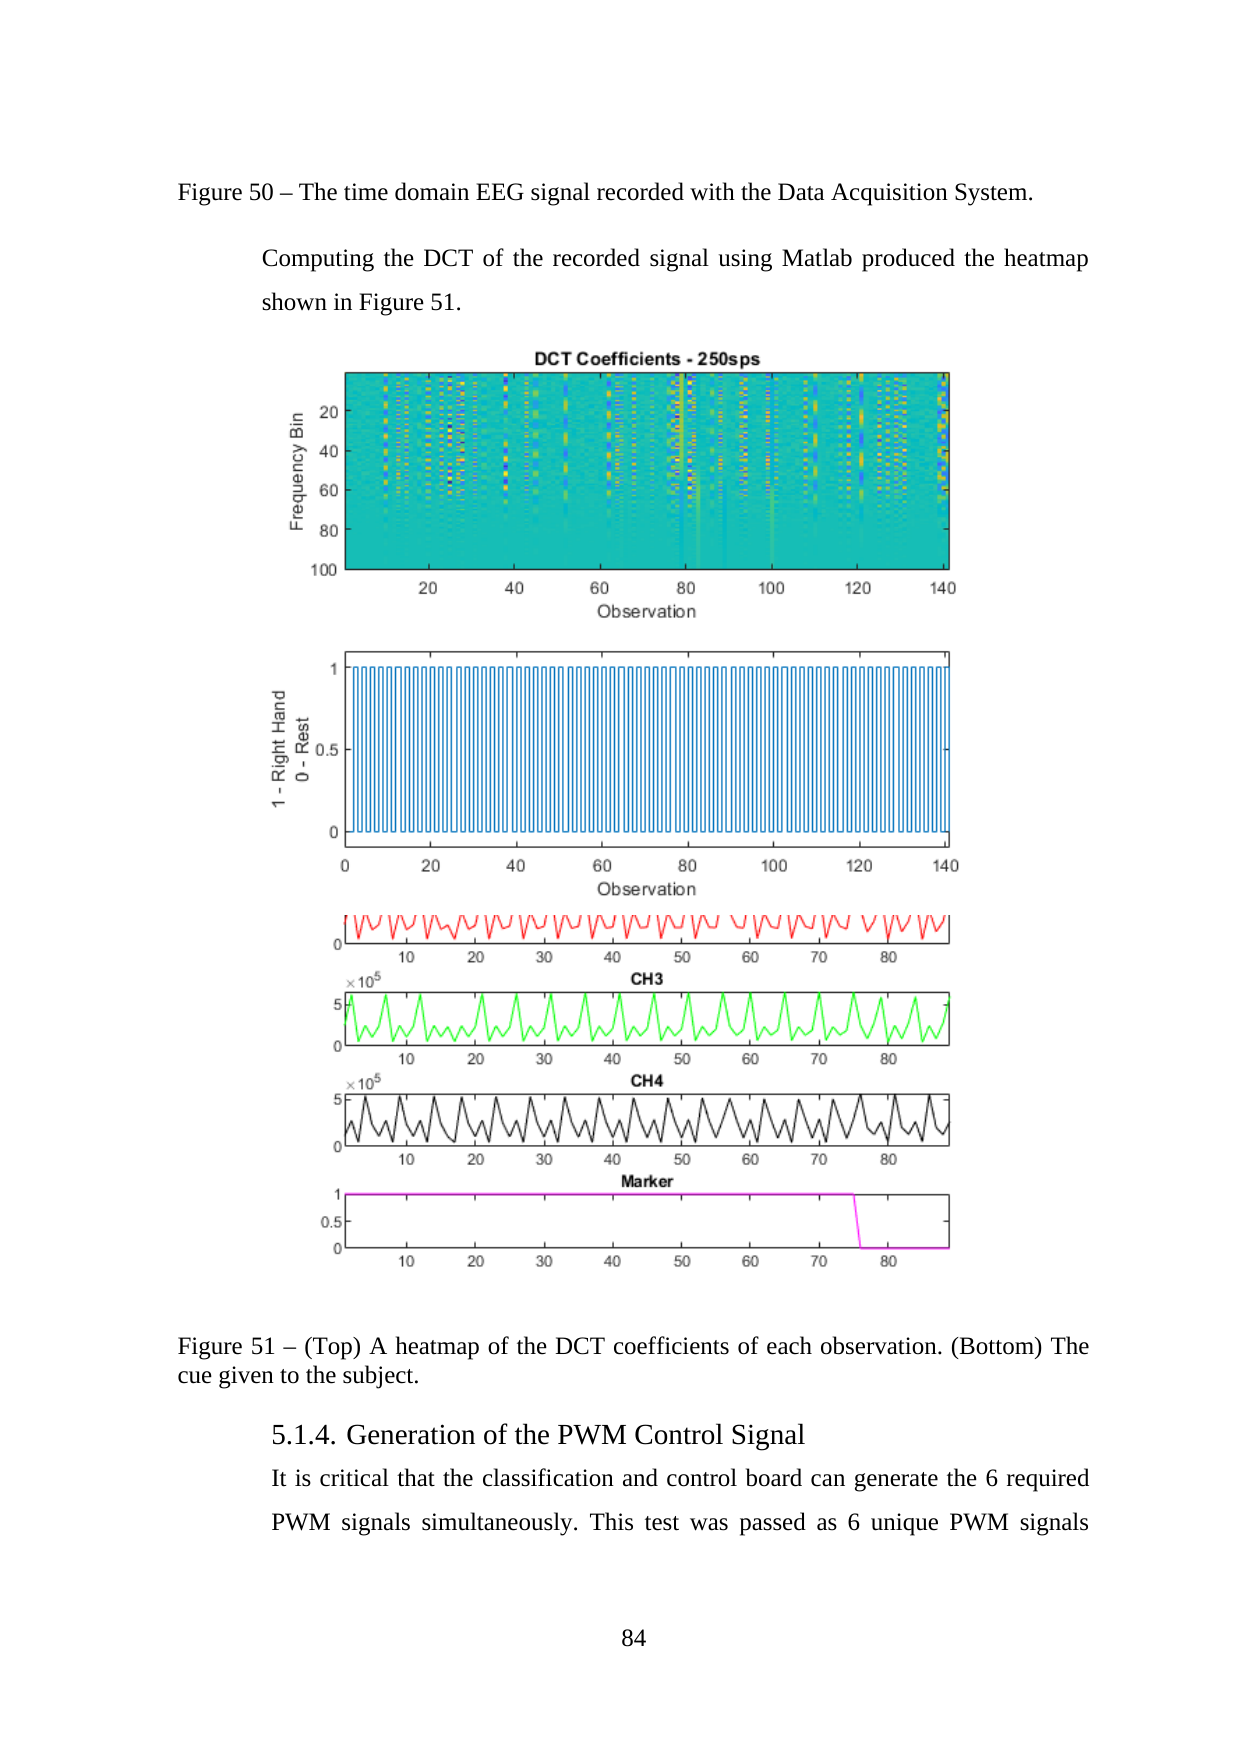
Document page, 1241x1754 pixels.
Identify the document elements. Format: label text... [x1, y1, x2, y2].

text Figure 50 – The time domain EEG signal recorded with the Data Acquisition System. [177, 177, 1090, 206]
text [271, 1463, 1090, 1535]
text Computing the DCT of the recorded signal using Matlab produced the heatmap shown in Figure 51. [262, 243, 1090, 315]
subtitle Generation of the PWM Control Signal [271, 1417, 1090, 1451]
picture [243, 330, 1024, 1317]
